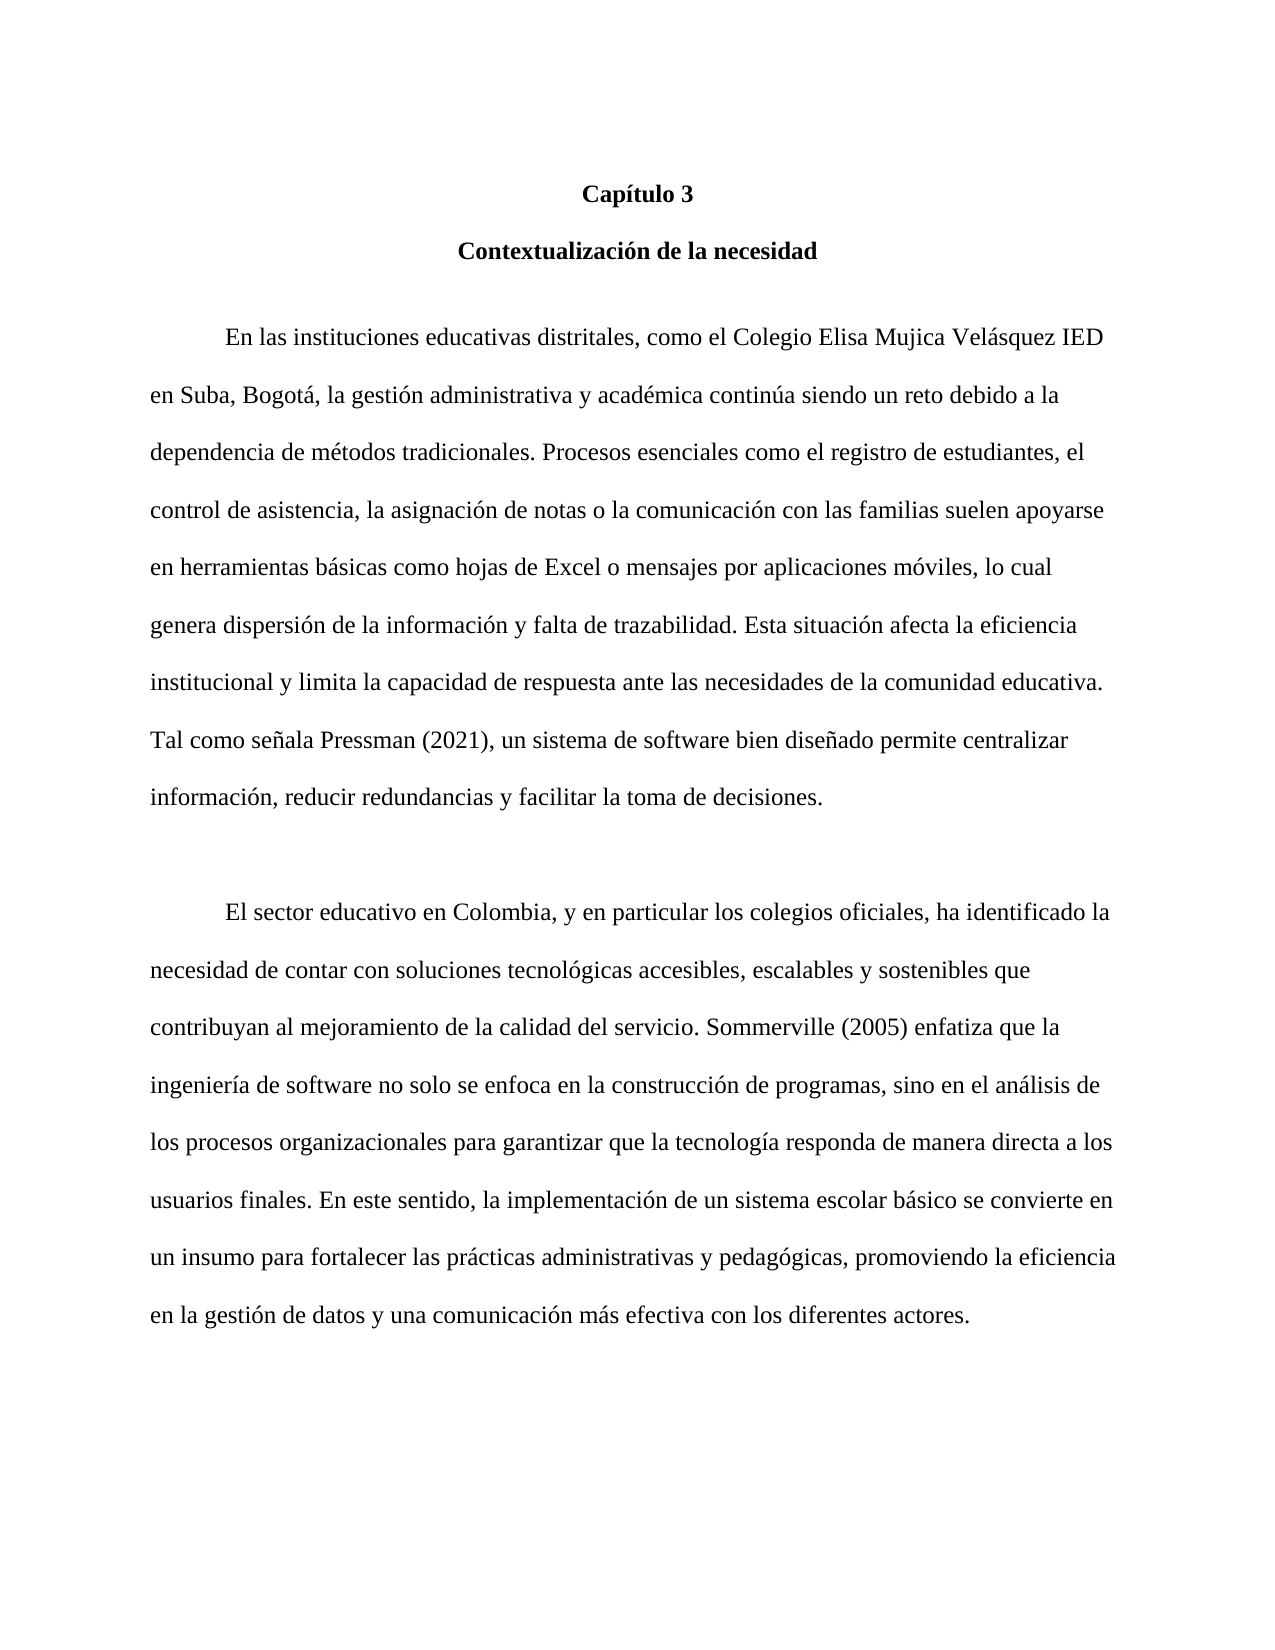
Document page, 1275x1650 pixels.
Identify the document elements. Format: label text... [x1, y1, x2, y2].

text En las instituciones educativas distritales, como el Colegio Elisa Mujica Velásquez IED en Suba, Bogotá, la gestión administrativa y académica continúa siendo un reto debido a la dependencia de métodos tradicionales. Procesos esenciales como el registro de estudiantes, el control de asistencia, la asignación de notas o la comunicación con las familias suelen apoyarse en herramientas básicas como hojas de Excel o mensajes por aplicaciones móviles, lo cual genera dispersión de la información y falta de trazabilidad. Esta situación afecta la eficiencia institucional y limita la capacidad de respuesta ante las necesidades de la comunidad educativa. Tal como señala Pressman (2021), un sistema de software bien diseñado permite centralizar información, reducir redundancias y facilitar la toma de decisiones. [150, 322, 1125, 811]
subtitle Capítulo 3 Contextualización de la necesidad [150, 179, 1125, 265]
text El sector educativo en Colombia, y en particular los colegios oficiales, ha identificado la necesidad de contar con soluciones tecnológicas accesibles, escalables y sostenibles que contribuyan al mejoramiento de la calidad del servicio. Sommerville (2005) enfatiza que la ingeniería de software no solo se enfoca en la construcción de programas, sino en el análisis de los procesos organizacionales para garantizar que la tecnología responda de manera directa a los usuarios finales. En este sentido, la implementación de un sistema escolar básico se convierte en un insumo para fortalecer las prácticas administrativas y pedagógicas, promoviendo la eficiencia en la gestión de datos y una comunicación más efectiva con los diferentes actores. [150, 897, 1125, 1329]
